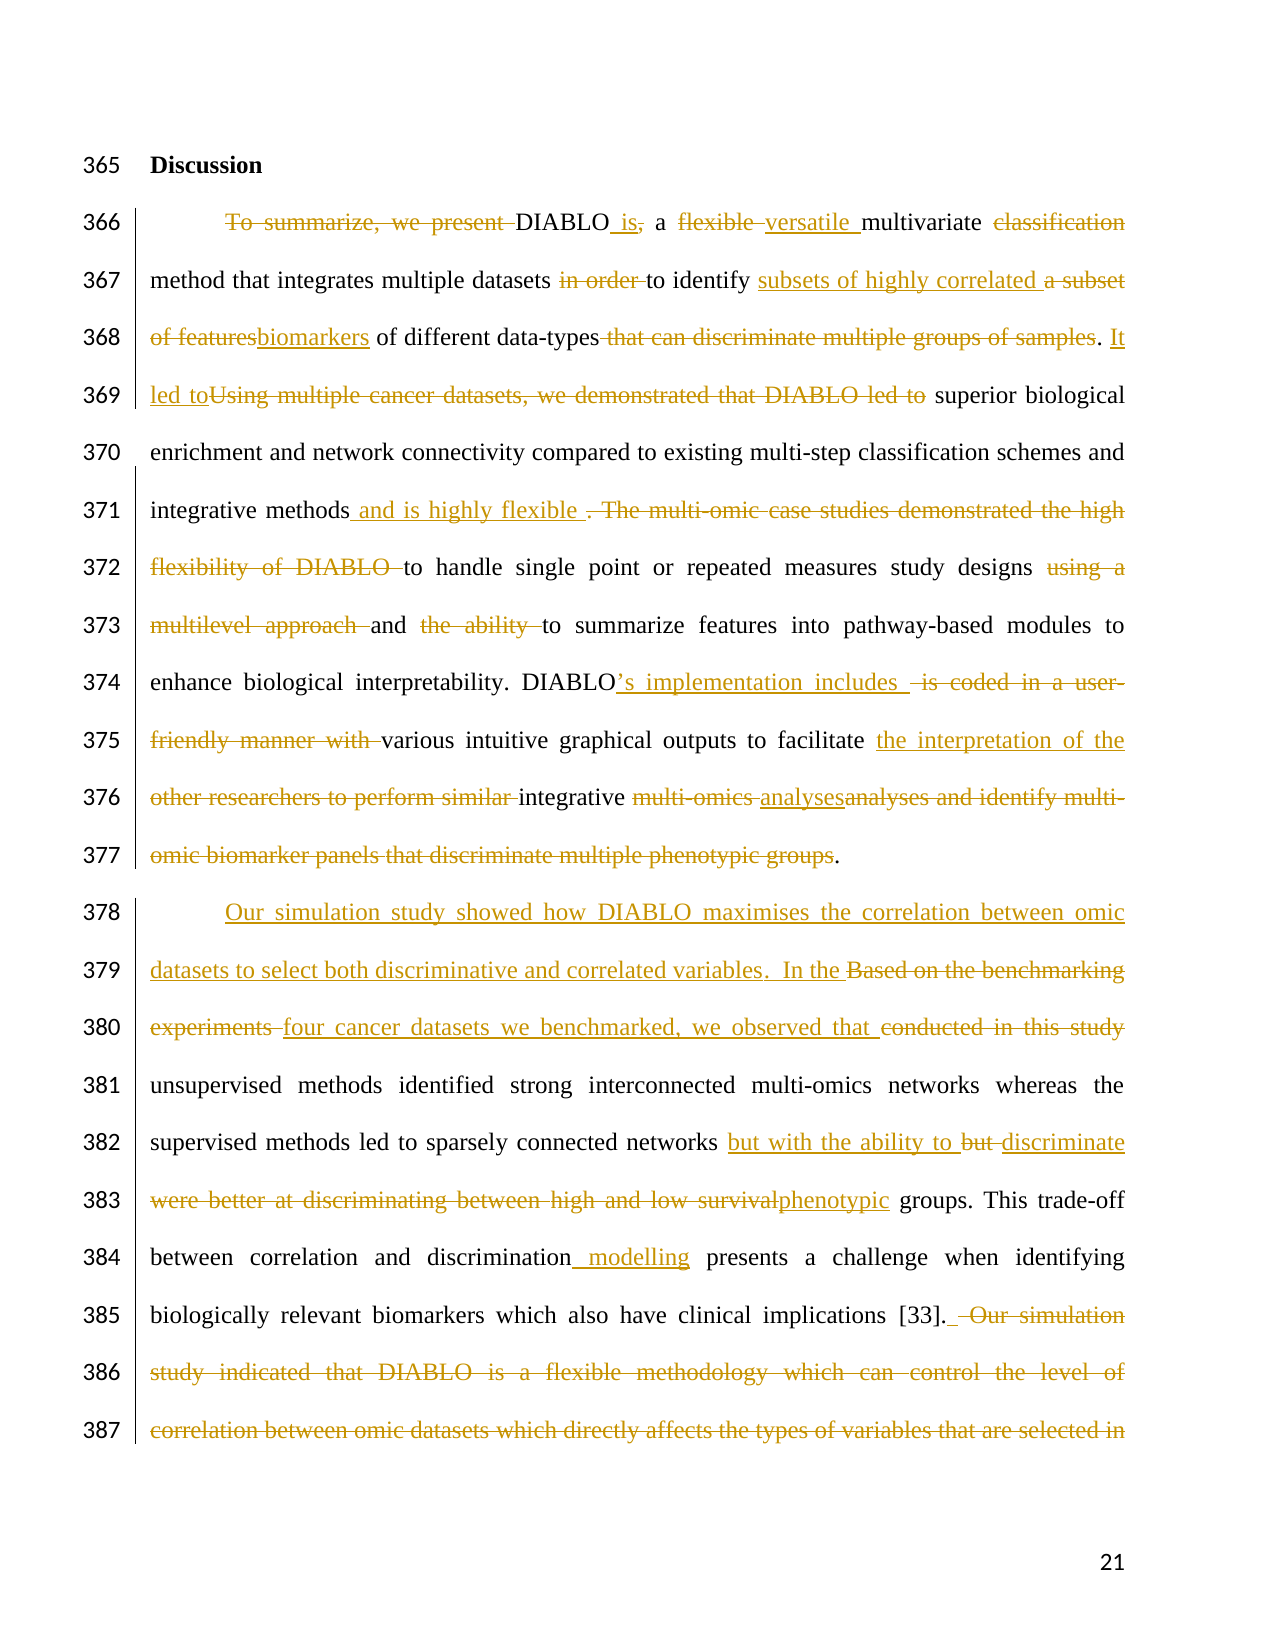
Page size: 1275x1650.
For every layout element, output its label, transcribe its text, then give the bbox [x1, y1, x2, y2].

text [150, 1374, 1125, 1431]
text Discussion [150, 150, 1125, 179]
text DIABLO a multivariate method that integrates multiple datasets to identify of different data-types. superior biological enrichment and network connectivity compared to existing multi-step classification schemes and integrative methodsto handle single point or repeated measures study designs and to summarize features into pathway-based modules to enhance biological interpretability. DIABLOvarious intuitive graphical outputs to facilitate integrative . [150, 207, 1125, 869]
